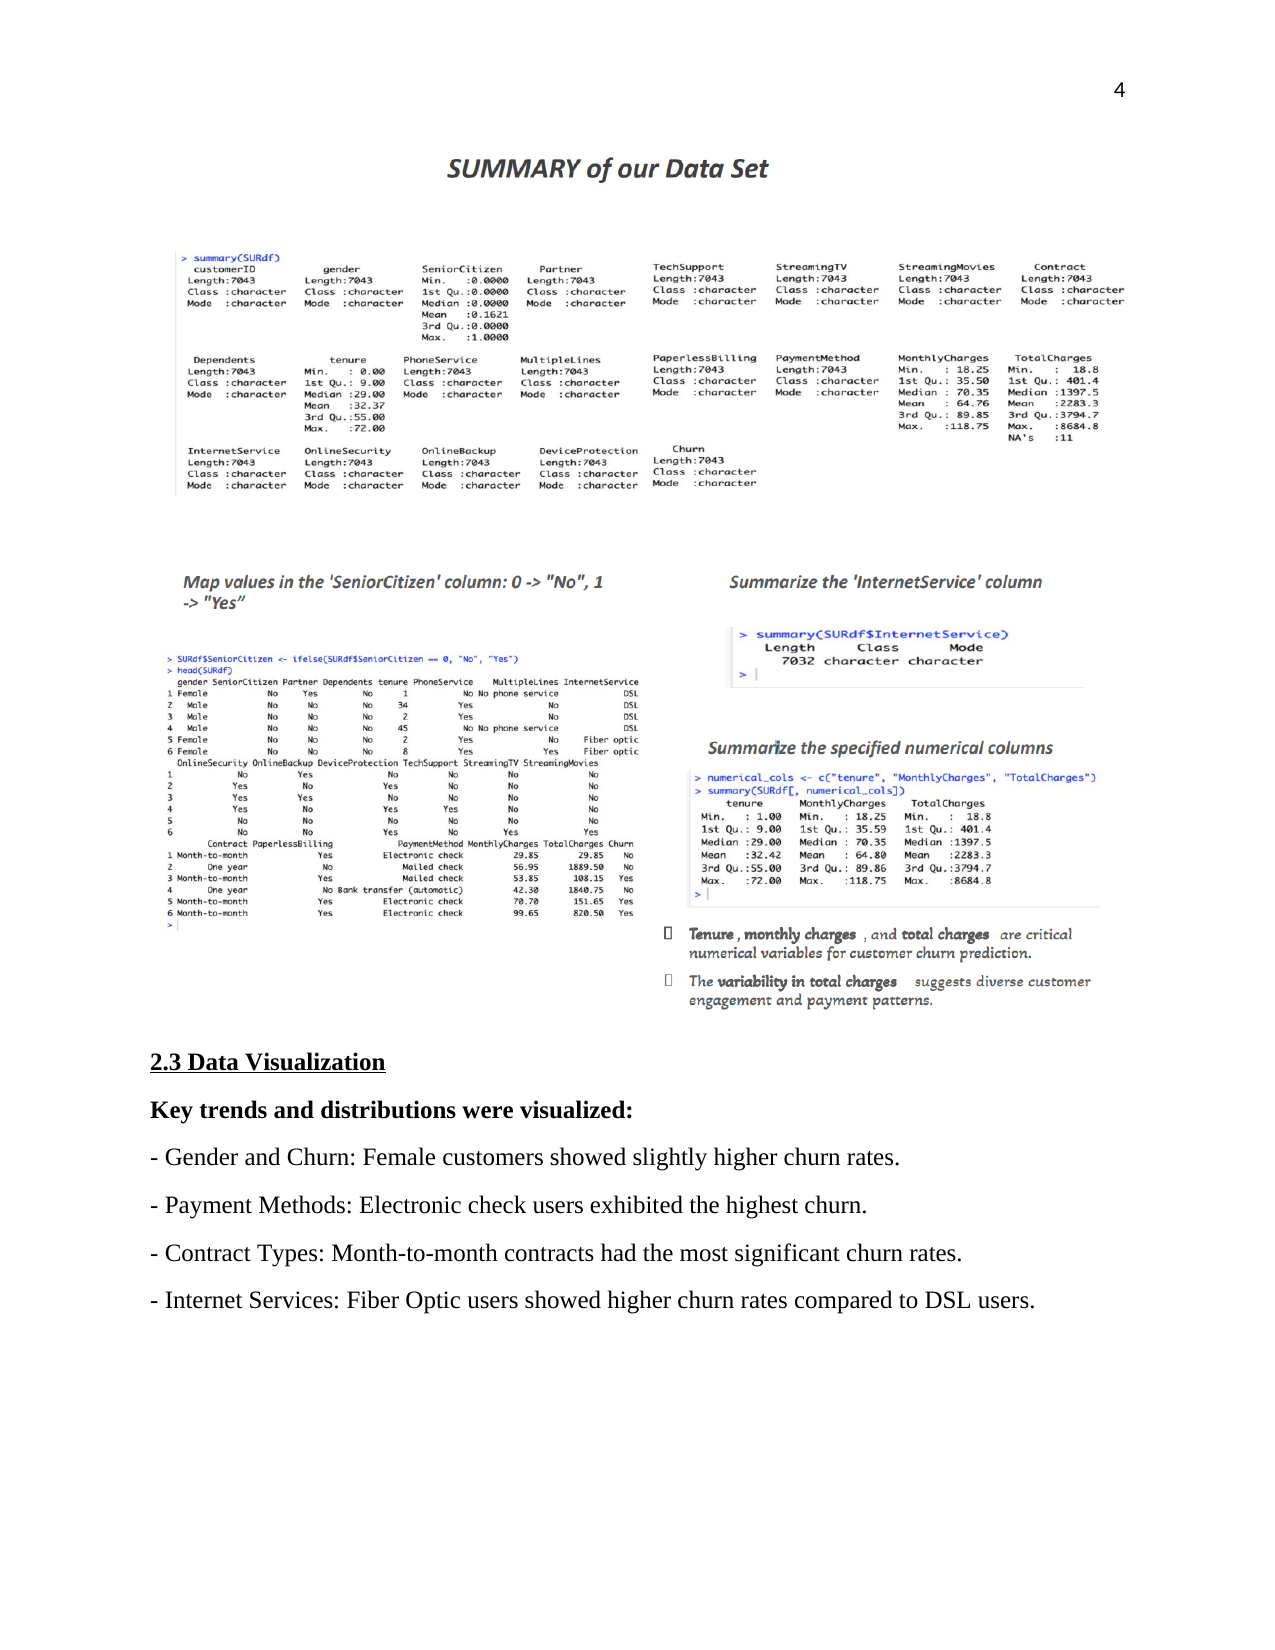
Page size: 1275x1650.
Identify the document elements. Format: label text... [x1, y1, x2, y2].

picture [150, 566, 1125, 1029]
text - Gender and Churn: Female customers showed slightly higher churn rates. [150, 1142, 1125, 1171]
text Key trends and distributions were visualized: [150, 1095, 1125, 1123]
picture [150, 150, 1125, 500]
text - Contract Types: Month-to-month contracts had the most significant churn rates. [150, 1238, 1125, 1267]
text - Payment Methods: Electronic check users exhibited the highest churn. [150, 1190, 1125, 1219]
text 2.3 Data Visualization [150, 1047, 1125, 1076]
text - Internet Services: Fiber Optic users showed higher churn rates compared to DSL users. [150, 1286, 1125, 1314]
